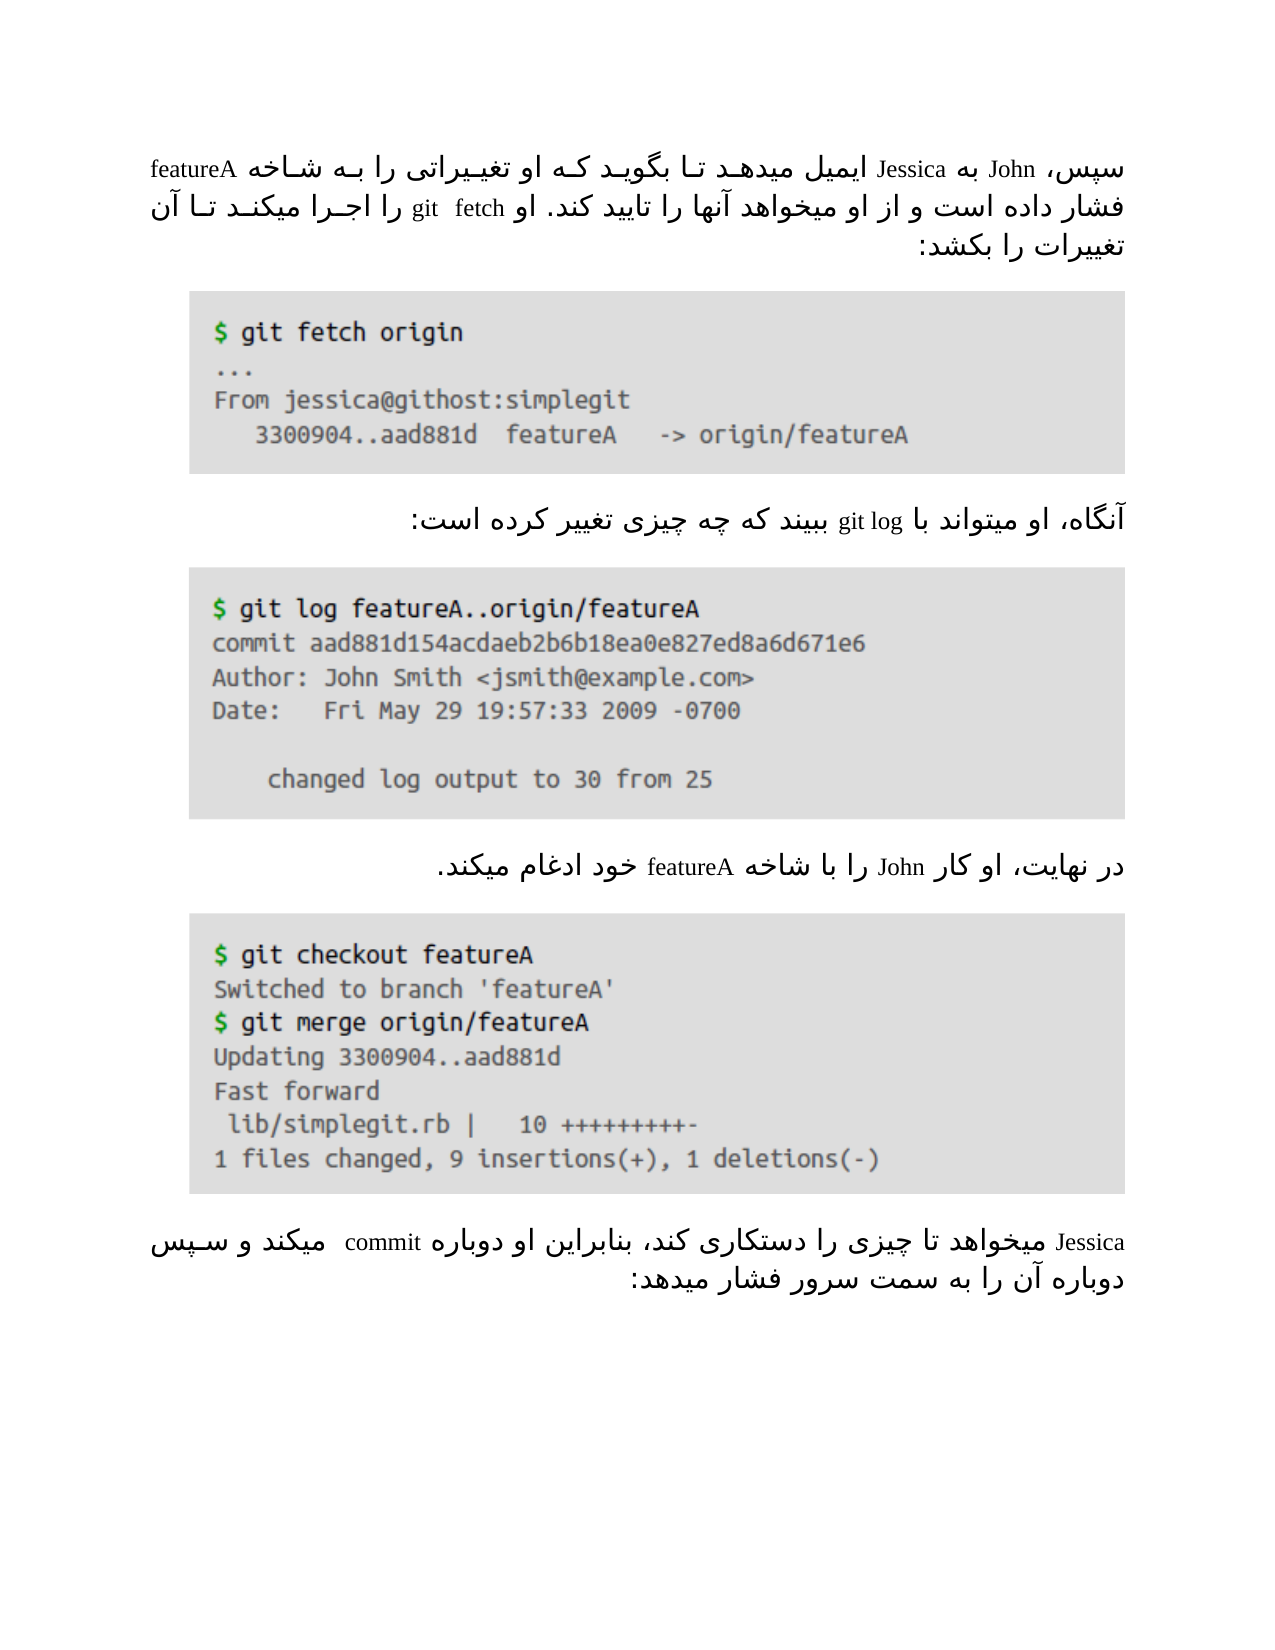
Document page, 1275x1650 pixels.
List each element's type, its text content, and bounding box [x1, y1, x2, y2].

text آنگاه، او میتواند با git log ببیند که چه چیزی تغییر کرده است: [150, 502, 1125, 536]
text سپس، John به Jessica ایمیل میدهد تا بگوید که او تغییراتی را به شاخه featureA فشار داده است و از او میخواهد آنها را تایید کند. او git fetch را اجرا میکند تا آن تغییرات را بکشد: [150, 150, 1125, 262]
text Jessica میخواهد تا چیزی را دستکاری کند، بنابراین او دوباره commit میکند و سپس دوباره آن را به سمت سرور فشار میدهد: [150, 1223, 1125, 1296]
text در نهایت، او کار John را با شاخه featureA خود ادغام میکند. [150, 848, 1125, 882]
